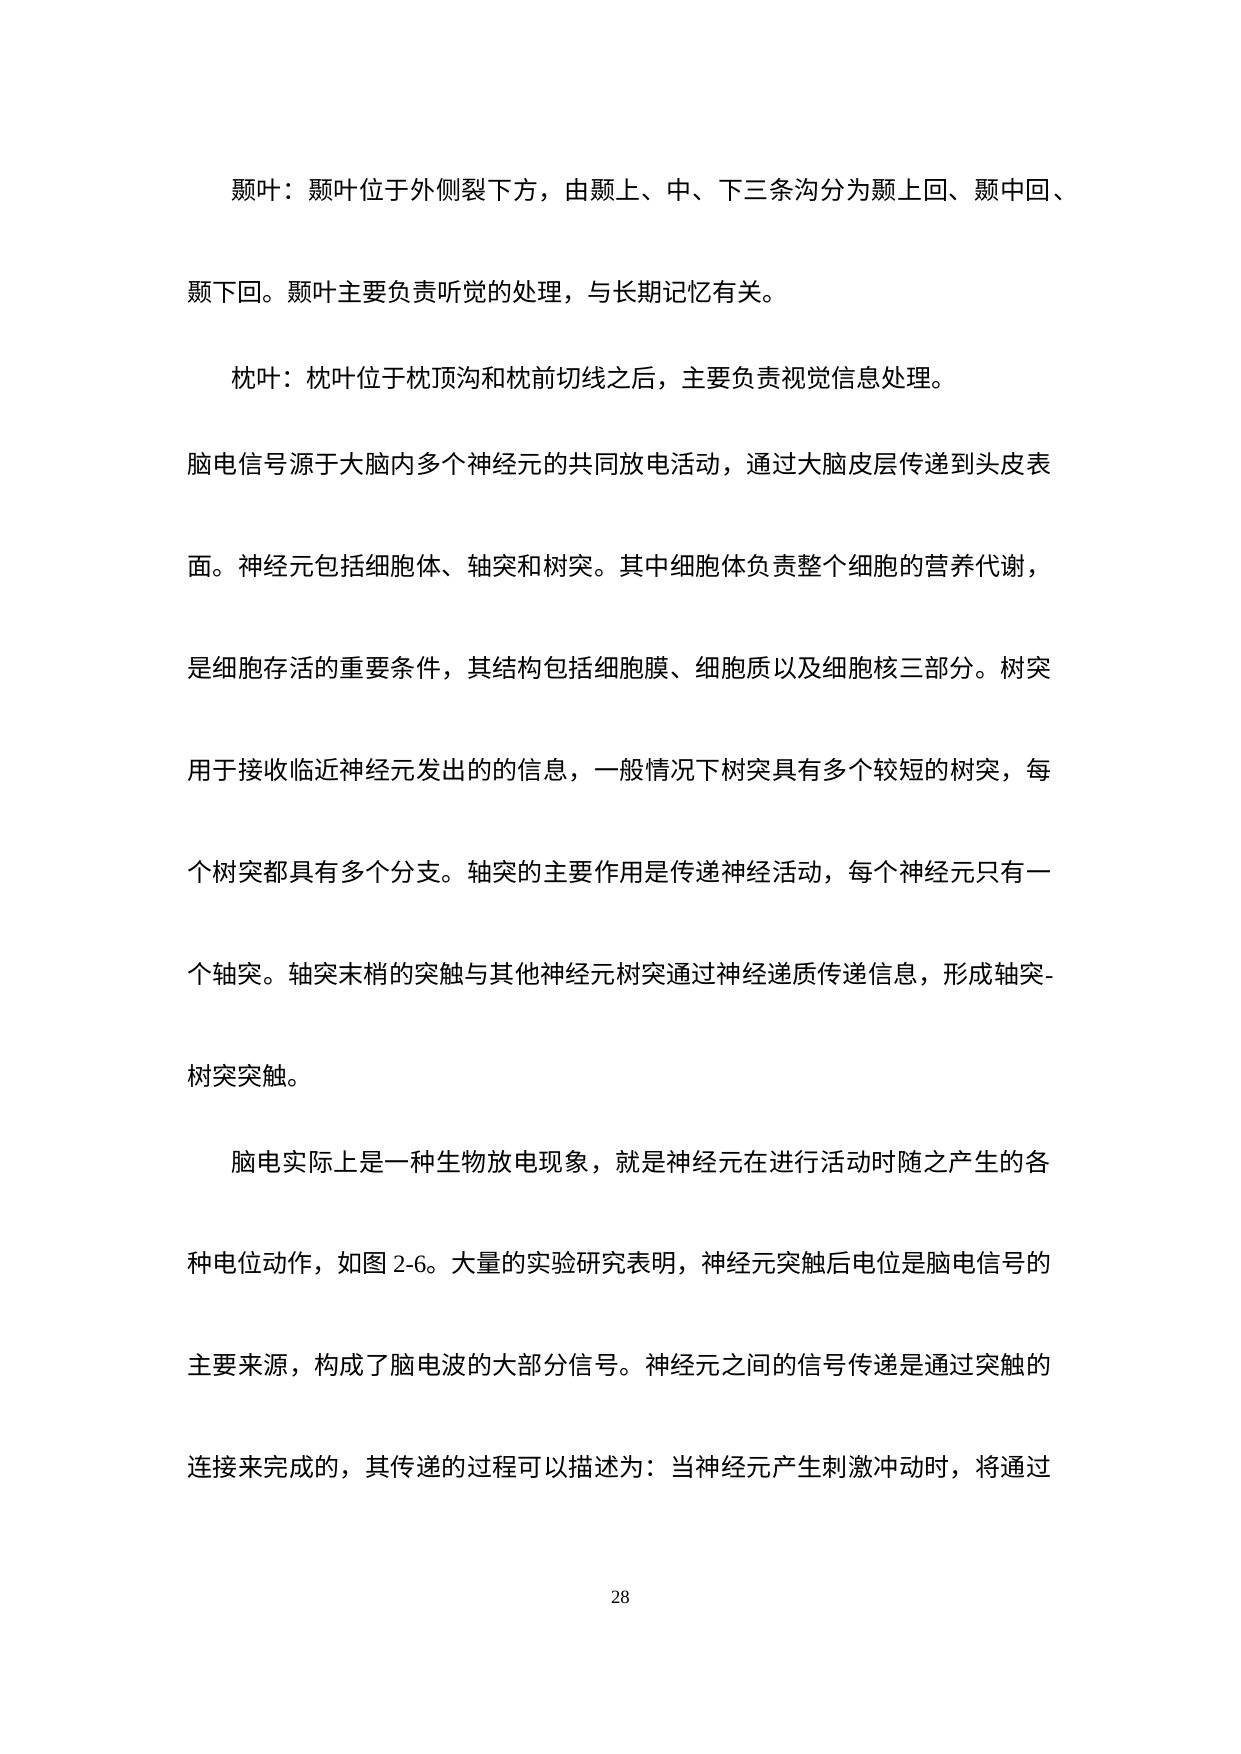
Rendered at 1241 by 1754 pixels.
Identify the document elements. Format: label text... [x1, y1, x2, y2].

text 颞叶：颞叶位于外侧裂下方，由颞上、中、下三条沟分为颞上回、颞中回、颞下回。颞叶主要负责听觉的处理，与长期记忆有关。 [187, 155, 1053, 325]
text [187, 1126, 1053, 1500]
text 脑电信号源于大脑内多个神经元的共同放电活动，通过大脑皮层传递到头皮表面。神经元包括细胞体、轴突和树突。其中细胞体负责整个细胞的营养代谢，是细胞存活的重要条件，其结构包括细胞膜、细胞质以及细胞核三部分。树突用于接收临近神经元发出的的信息，一般情况下树突具有多个较短的树突，每个树突都具有多个分支。轴突的主要作用是传递神经活动，每个神经元只有一个轴突。轴突末梢的突触与其他神经元树突通过神经递质传递信息，形成轴突-树突突触。 [187, 429, 1053, 1108]
text 枕叶：枕叶位于枕顶沟和枕前切线之后，主要负责视觉信息处理。 [187, 343, 1053, 411]
